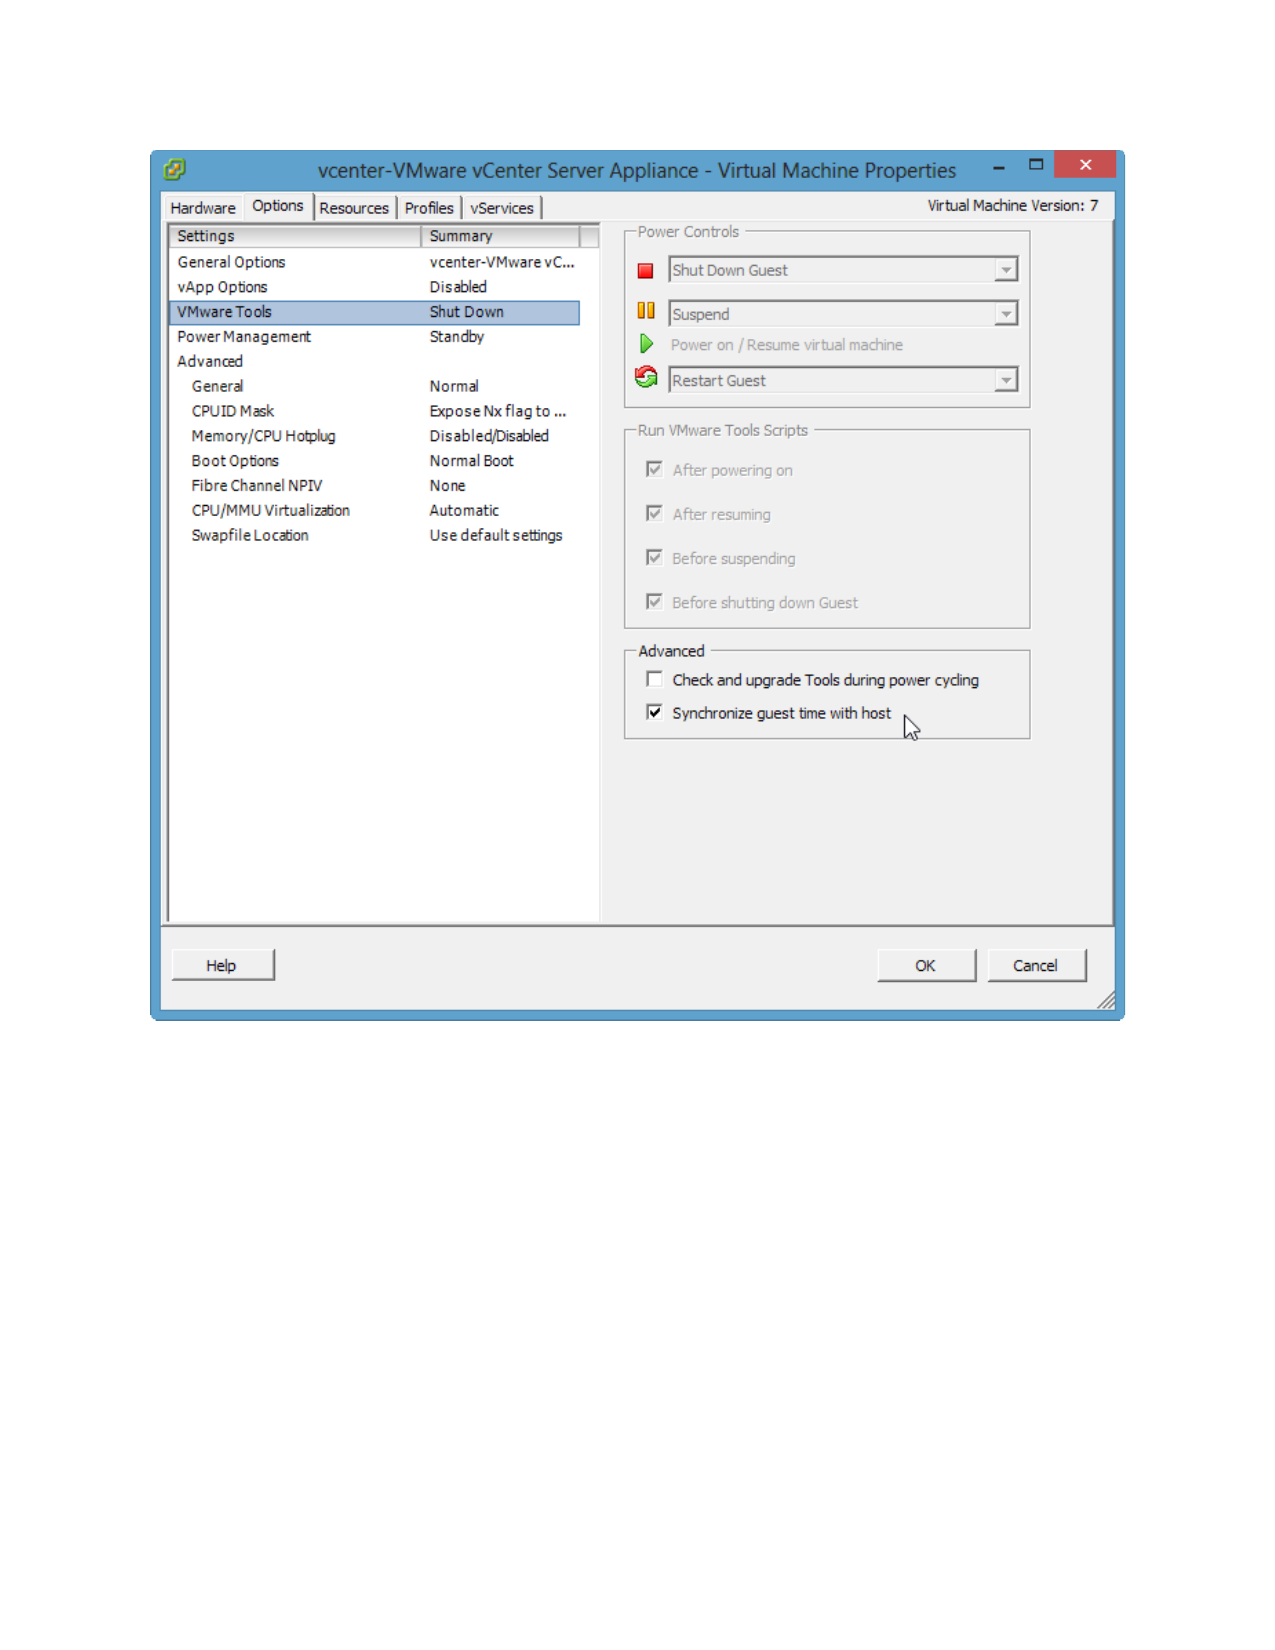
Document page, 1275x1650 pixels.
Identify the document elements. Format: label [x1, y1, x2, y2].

picture [150, 150, 1125, 1021]
